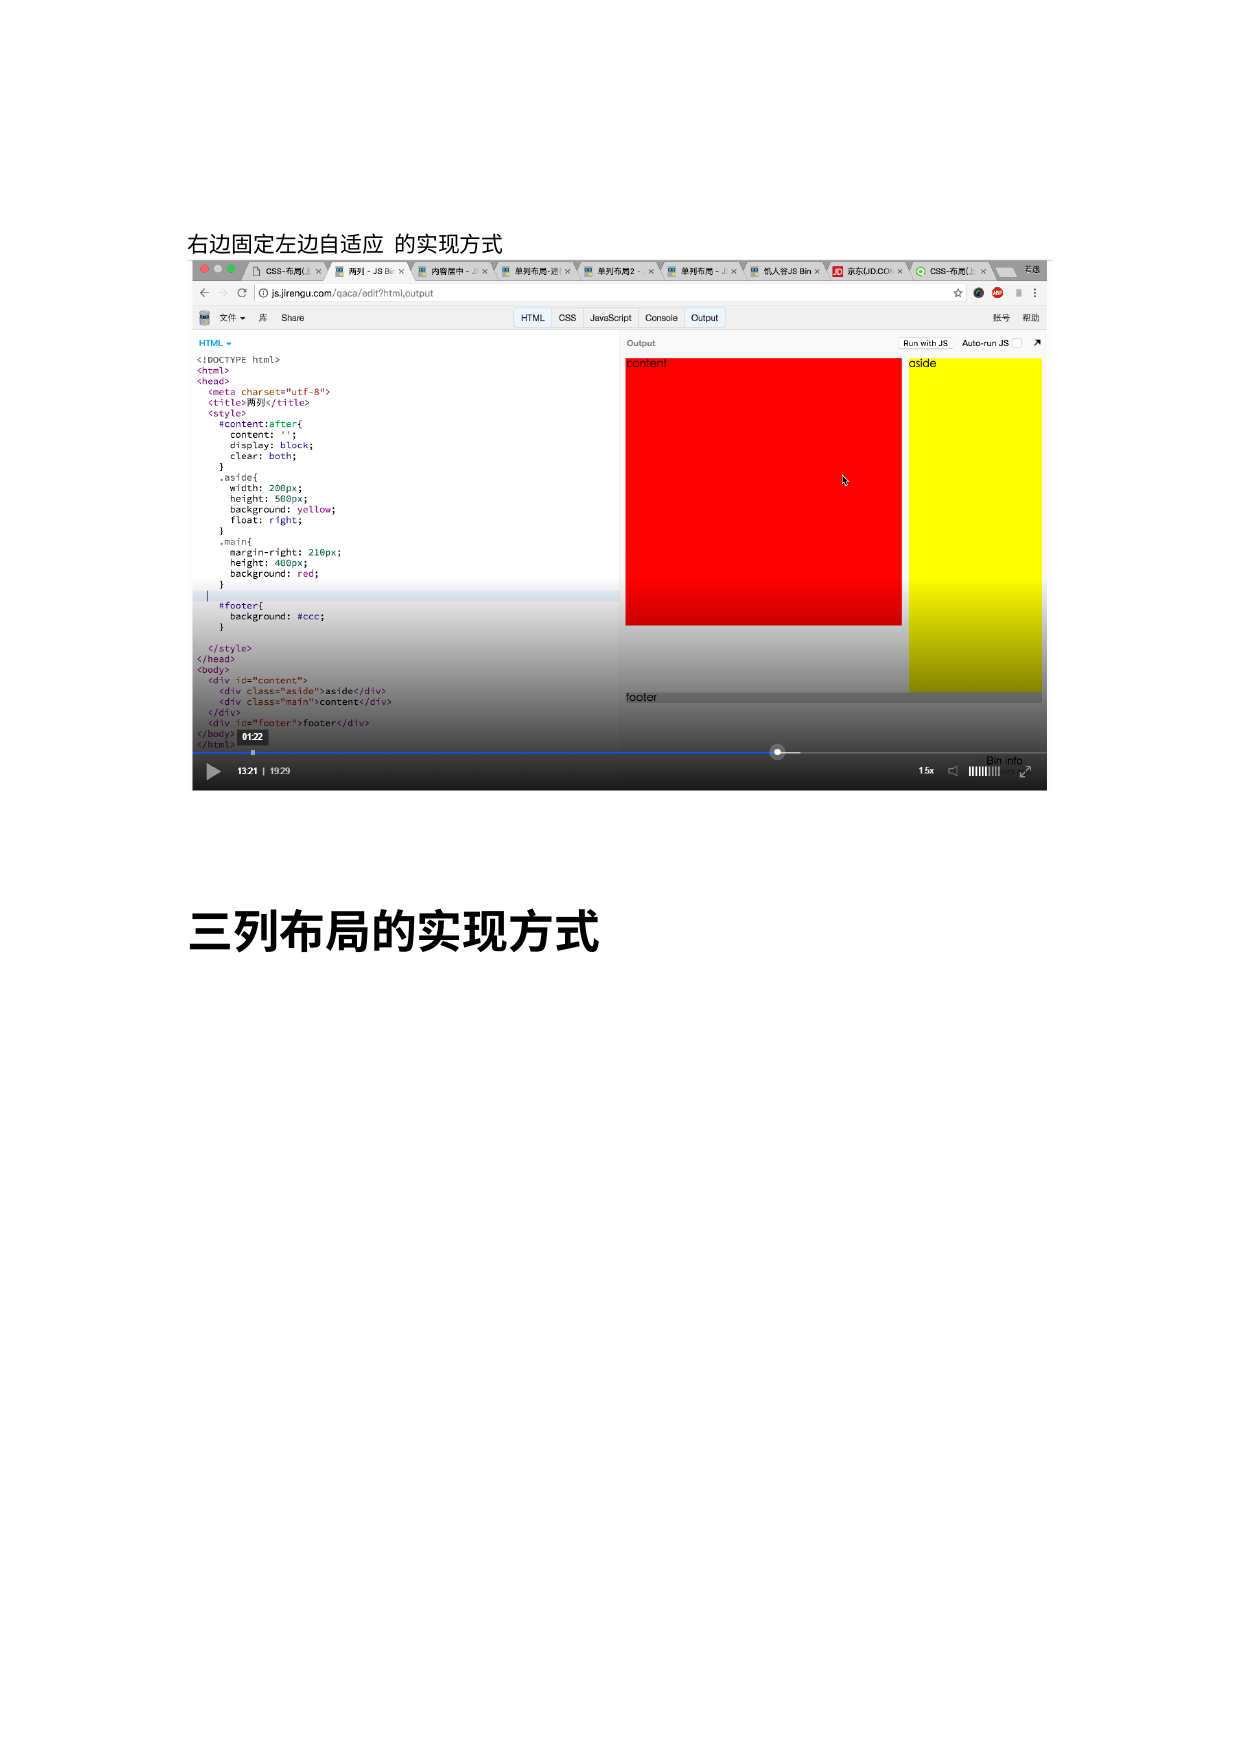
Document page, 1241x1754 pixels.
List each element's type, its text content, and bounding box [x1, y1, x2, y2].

picture [187, 259, 1053, 792]
subtitle 三列布局的实现方式 [187, 880, 1053, 977]
text 右边固定左边自适应 的实现方式 [187, 227, 1053, 259]
